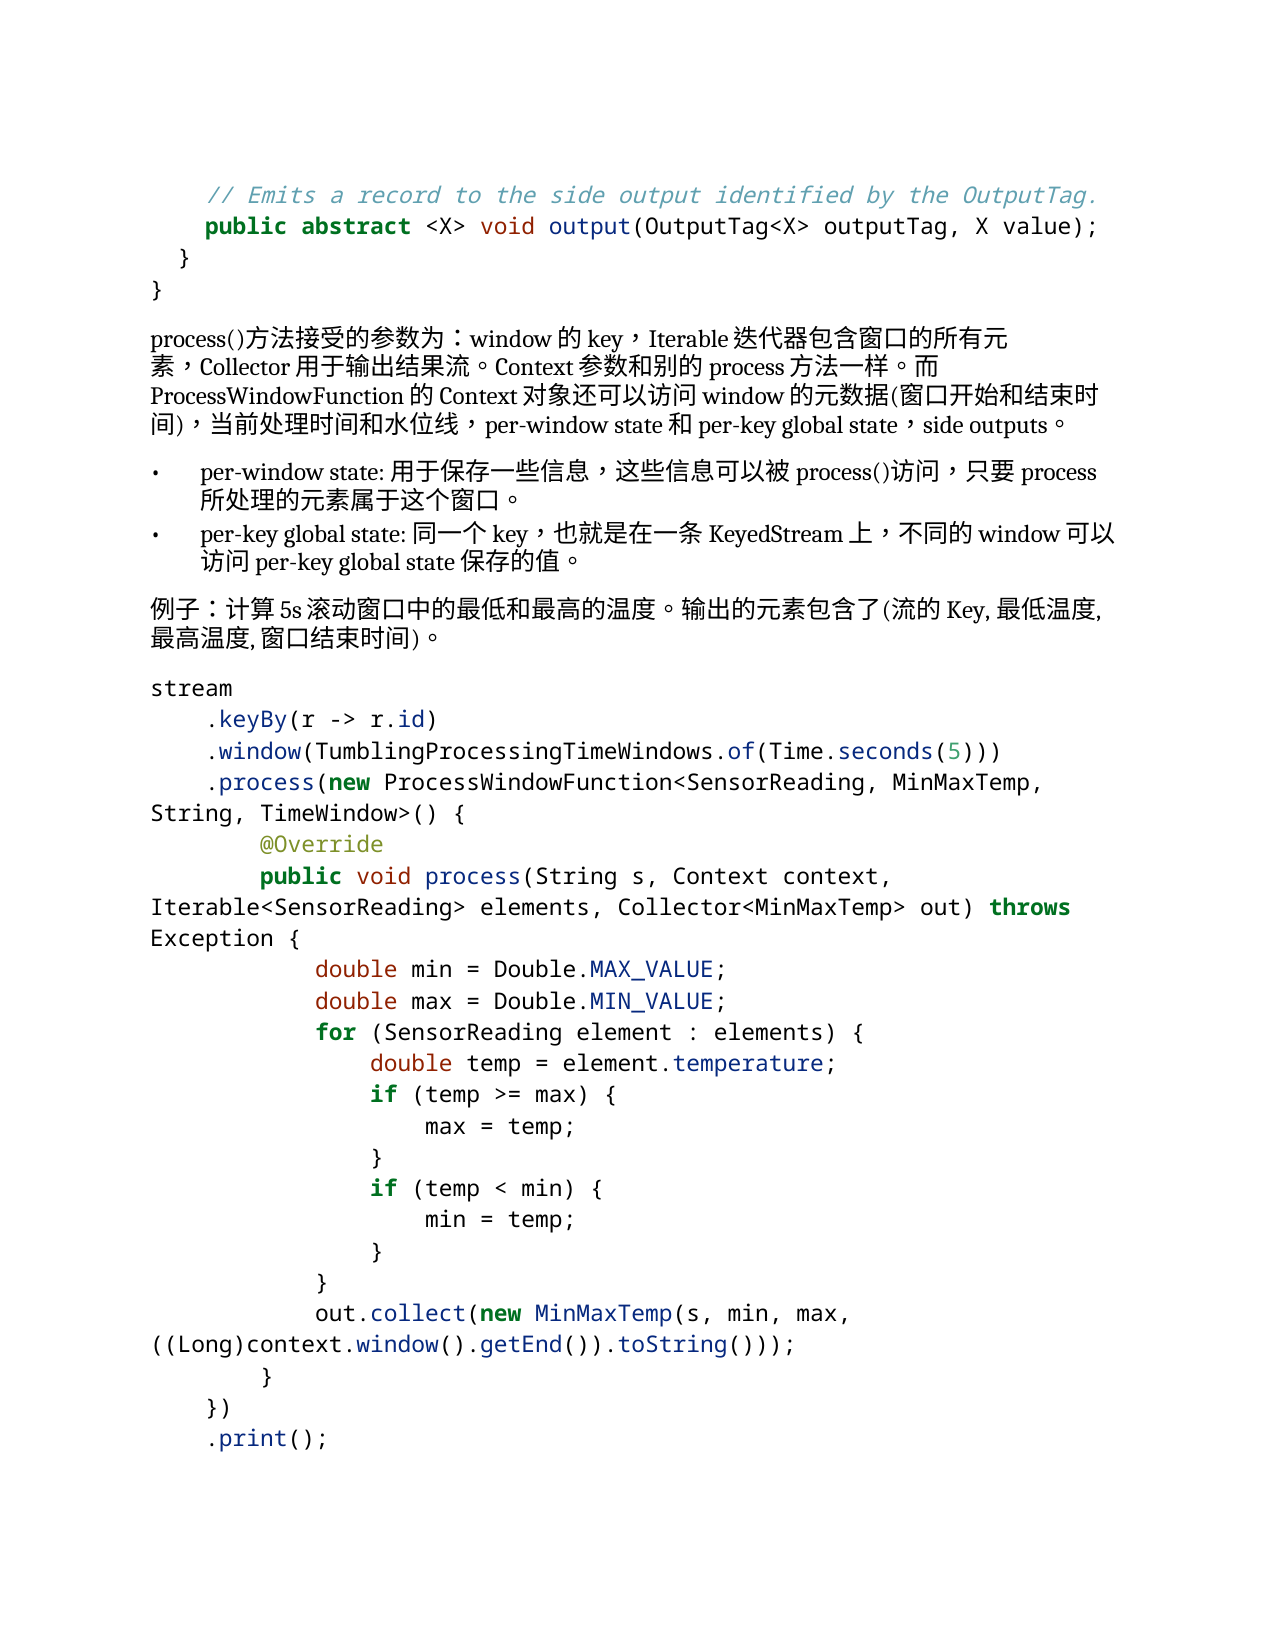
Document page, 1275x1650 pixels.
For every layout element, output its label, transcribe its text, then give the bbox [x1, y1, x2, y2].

text 例子：计算5s滚动窗口中的最低和最高的温度。输出的元素包含了(流的Key, 最低温度, 最高温度, 窗口结束时间)。 [150, 596, 1125, 653]
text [150, 150, 1125, 304]
list per-window state: 用于保存一些信息，这些信息可以被process()访问，只要process所处理的元素属于这个窗口。 [150, 458, 1125, 516]
list per-key global state: 同一个key，也就是在一条KeyedStream上，不同的window可以访问per-key global state保存的值。 [150, 519, 1125, 577]
text stream .keyBy(r -> r.id) .window(TumblingProcessingTimeWindows.of(Time.seconds(5))) .process(new ProcessWindowFunction<SensorReading, MinMaxTemp, String, TimeWindow>() { @Override public void process(String s, Context context, Iterable<SensorReading> elements, Collector<MinMaxTemp> out) throws Exception { double min = Double.MAX_VALUE; double max = Double.MIN_VALUE; for (SensorReading element : elements) { double temp = element.temperature; if (temp >= max) { max = temp; } if (temp < min) { min = temp; } } out.collect(new MinMaxTemp(s, min, max, ((Long)context.window().getEnd()).toString())); } }) .print(); [150, 672, 1125, 1453]
text process()方法接受的参数为：window的key，Iterable迭代器包含窗口的所有元素，Collector用于输出结果流。Context参数和别的process方法一样。而ProcessWindowFunction的Context对象还可以访问window的元数据(窗口开始和结束时间)，当前处理时间和水位线，per-window state和per-key global state，side outputs。 [150, 324, 1125, 439]
